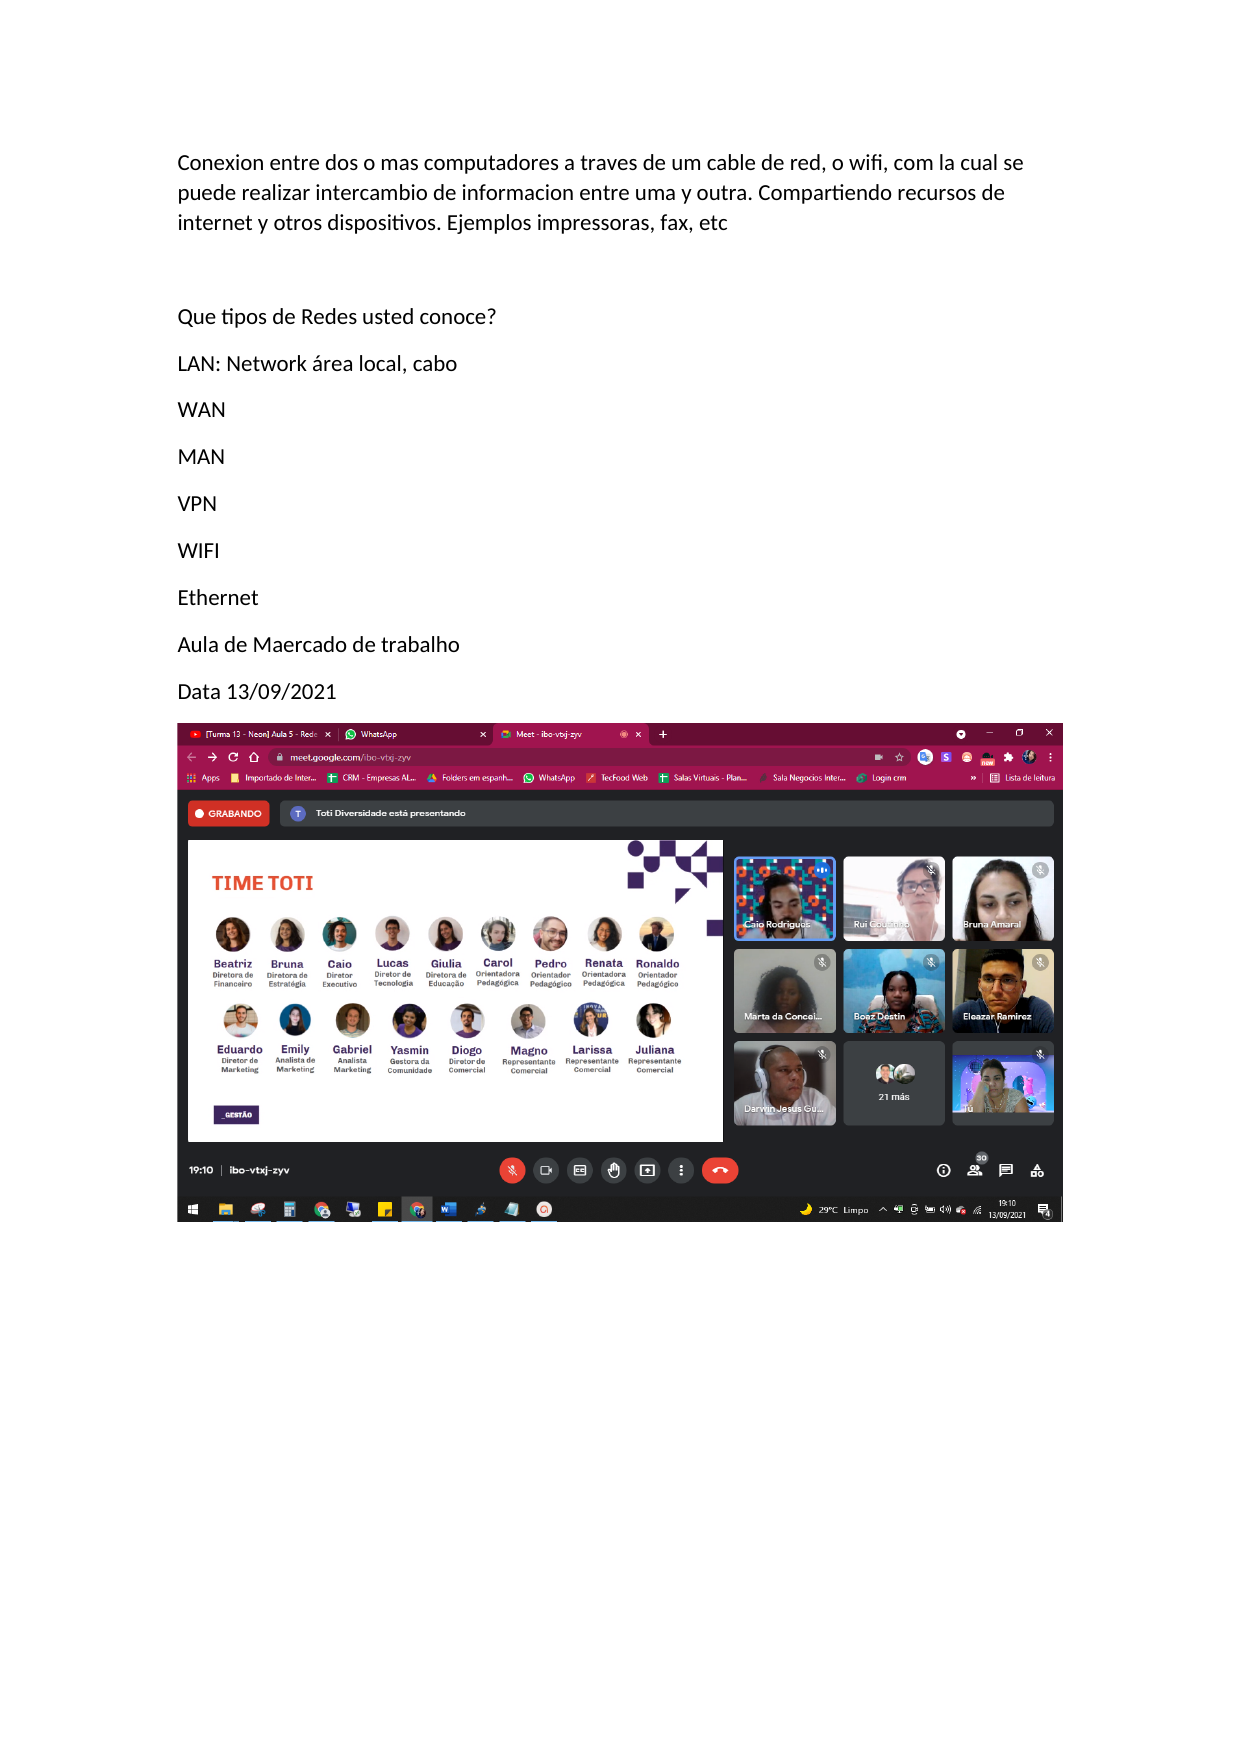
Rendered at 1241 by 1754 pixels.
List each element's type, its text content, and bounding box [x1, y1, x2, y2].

text LAN: Network área local, cabo [177, 349, 1063, 377]
text WIFI [177, 536, 1063, 564]
text Aula de Maercado de trabalho [177, 630, 1063, 658]
text VPN [177, 489, 1063, 517]
text Que tipos de Redes usted conoce? [177, 302, 1063, 330]
text WAN [177, 396, 1063, 423]
text Ethernet [177, 583, 1063, 611]
text MAN [177, 442, 1063, 470]
picture [177, 723, 1063, 1222]
text Conexion entre dos o mas computadores a traves de um cable de red, o wifi, com la cual se puede realizar intercambio de informacion entre uma y outra. Compartiendo recursos de internet y otros dispositivos. Ejemplos impressoras, fax, etc [177, 148, 1063, 236]
text Data 13/09/2021 [177, 677, 1063, 705]
